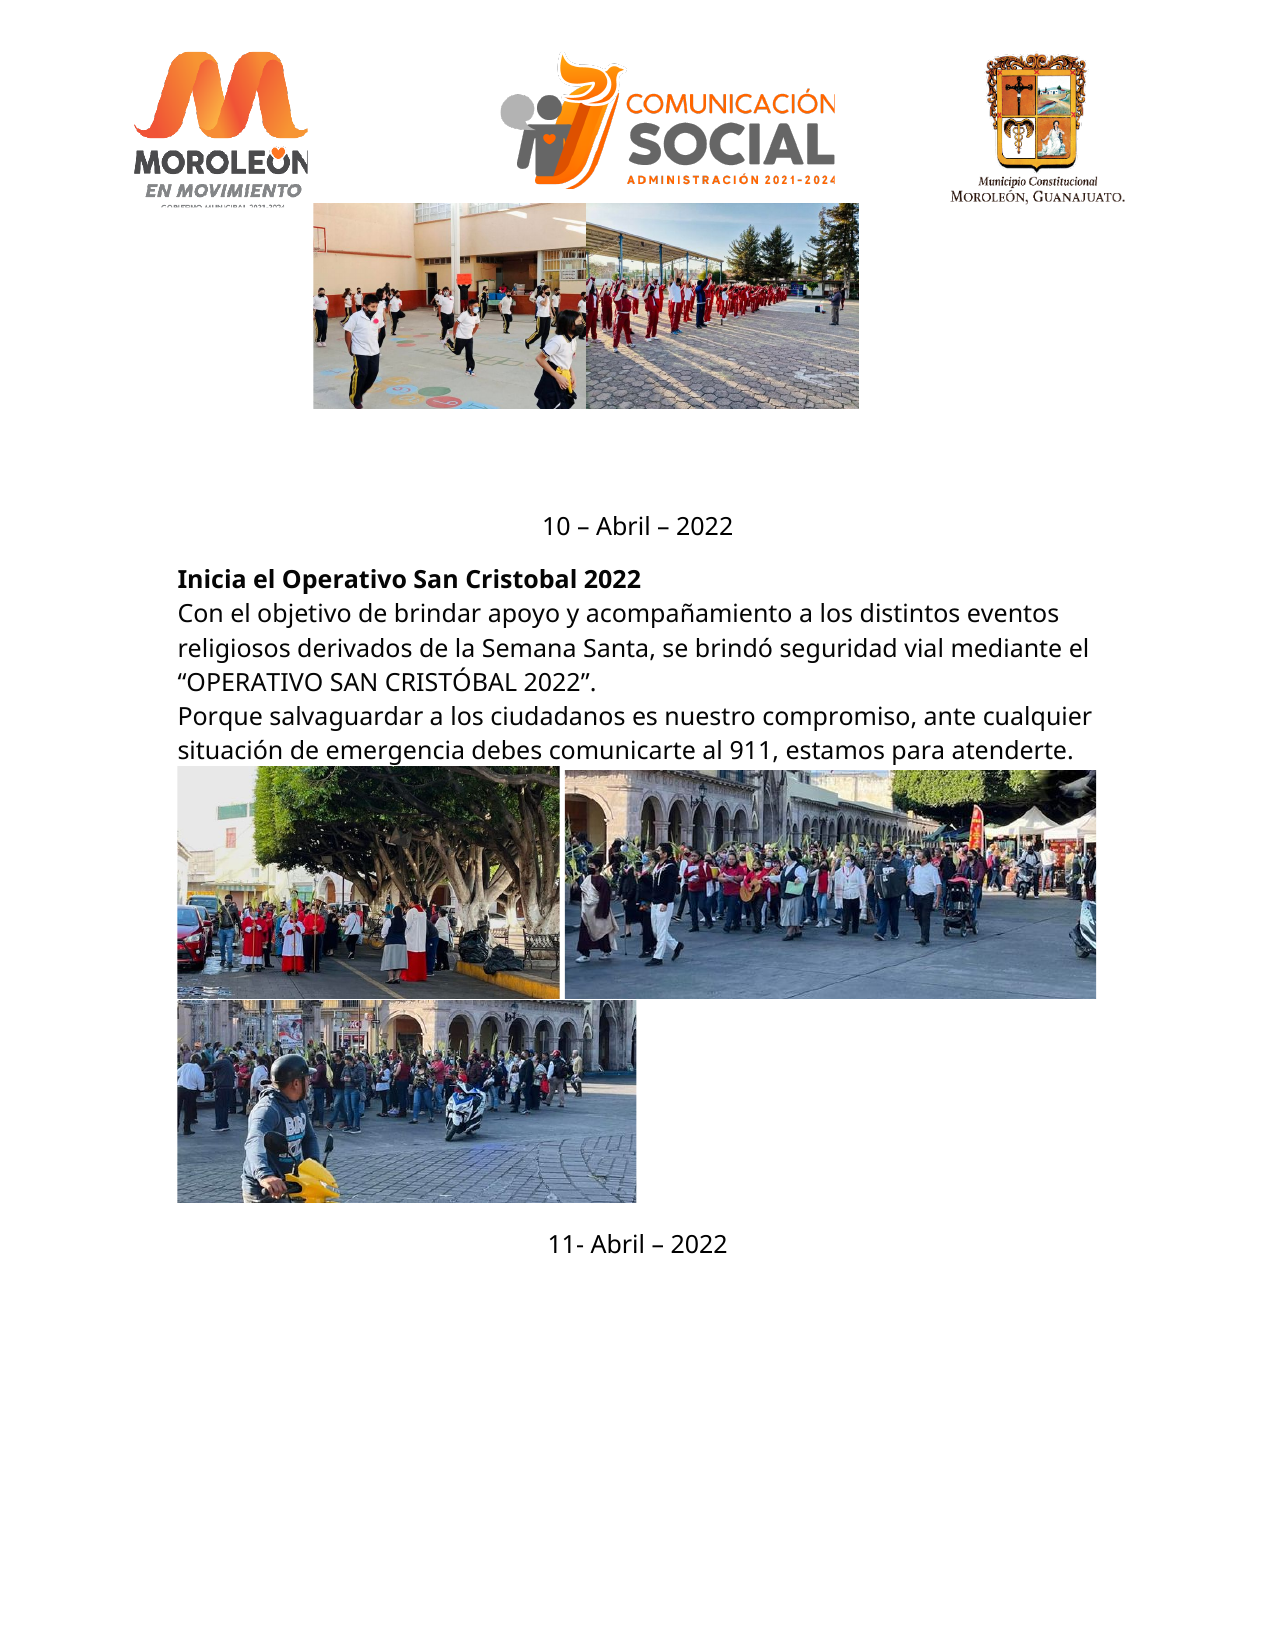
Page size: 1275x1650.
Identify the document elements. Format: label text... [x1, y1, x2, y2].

picture [942, 43, 1130, 210]
picture [133, 51, 308, 208]
text 11- Abril – 2022 [177, 1227, 1098, 1261]
picture [177, 1000, 637, 1203]
picture [313, 203, 859, 409]
text Con el objetivo de brindar apoyo y acompañamiento a los distintos eventos religiosos derivados de la Semana Santa, se brindó seguridad vial mediante el “OPERATIVO SAN CRISTÓBAL 2022”. [177, 596, 1098, 698]
text 10 – Abril – 2022 [177, 509, 1098, 543]
picture [177, 766, 560, 999]
picture [500, 51, 835, 189]
picture [564, 770, 1097, 999]
text Porque salvaguardar a los ciudadanos es nuestro compromiso, ante cualquier situación de emergencia debes comunicarte al 911, estamos para atenderte. [177, 698, 1098, 766]
text Inicia el Operativo San Cristobal 2022 [177, 562, 1098, 596]
